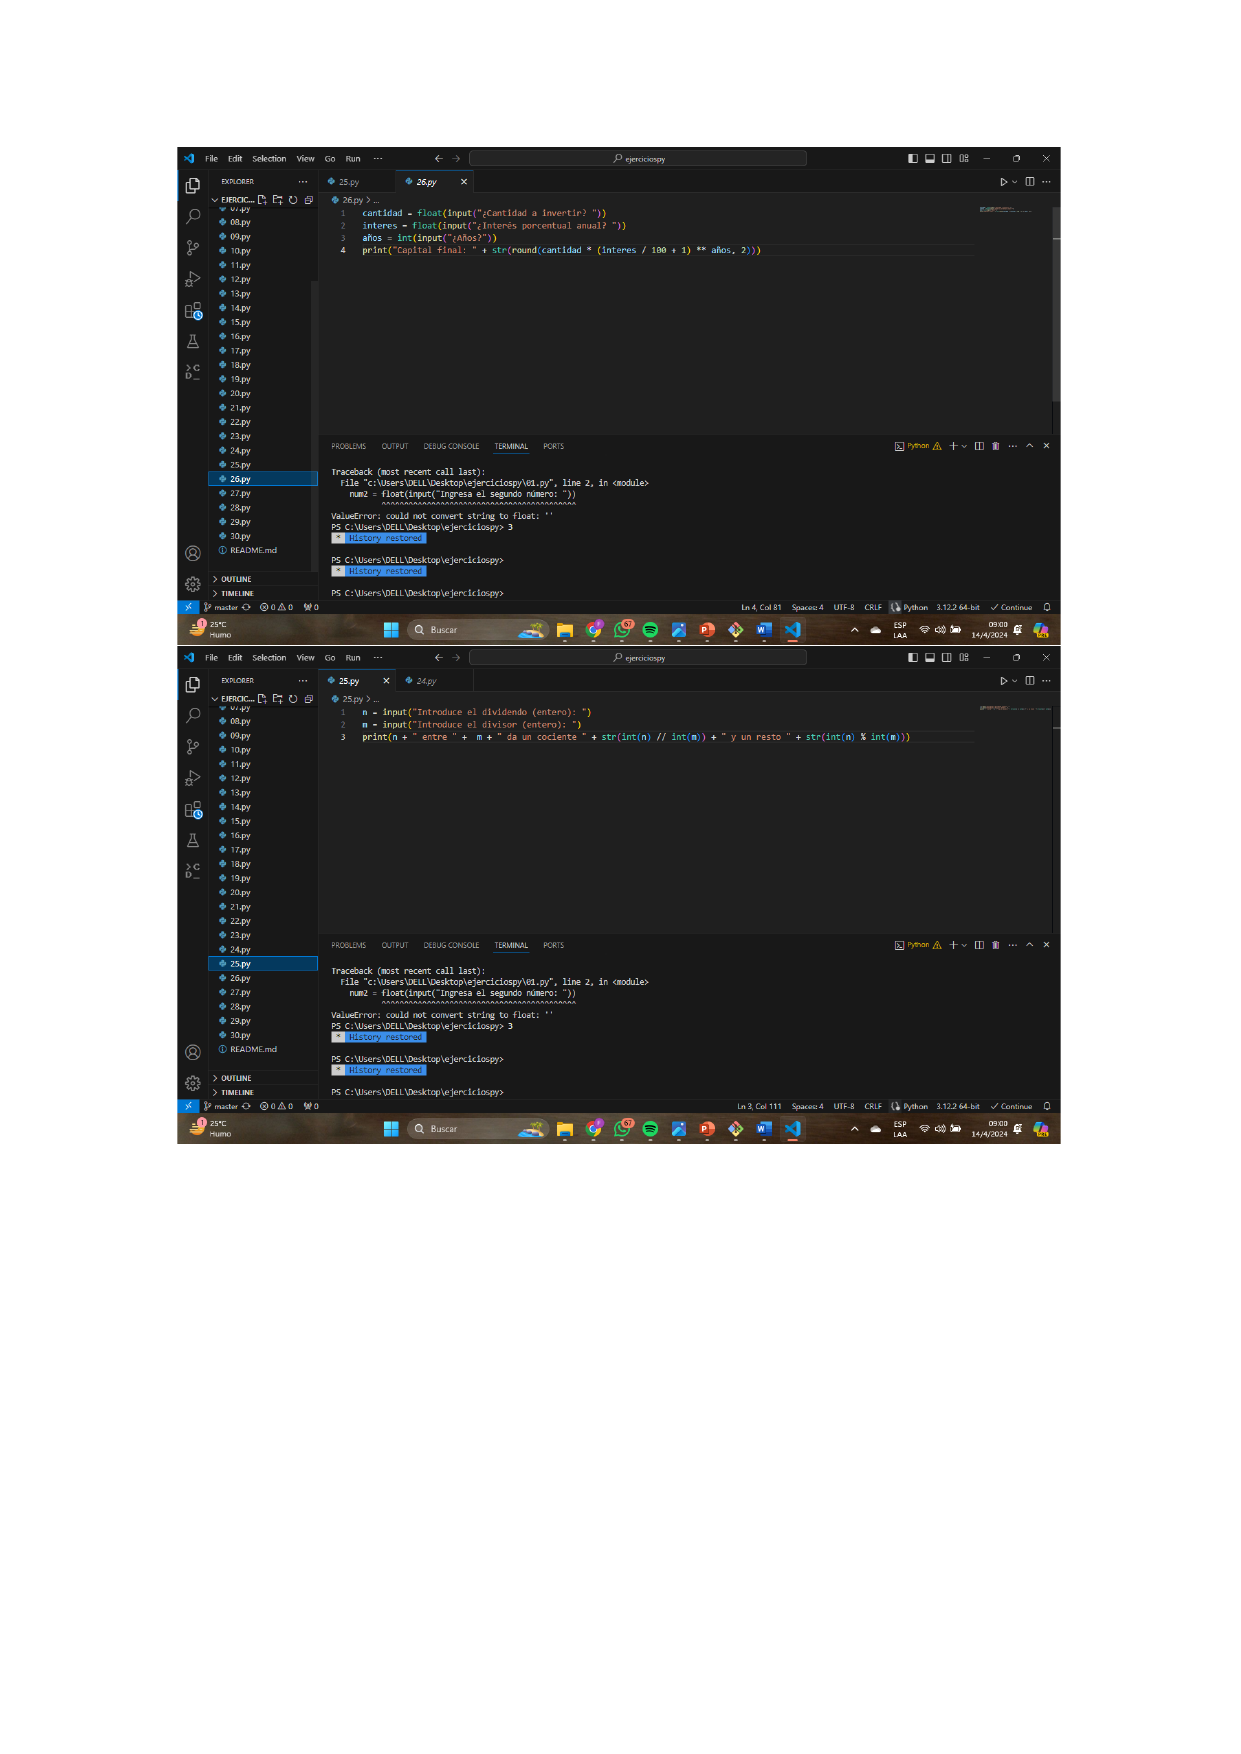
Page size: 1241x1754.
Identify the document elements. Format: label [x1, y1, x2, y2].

picture [177, 147, 1061, 645]
picture [177, 646, 1061, 1144]
